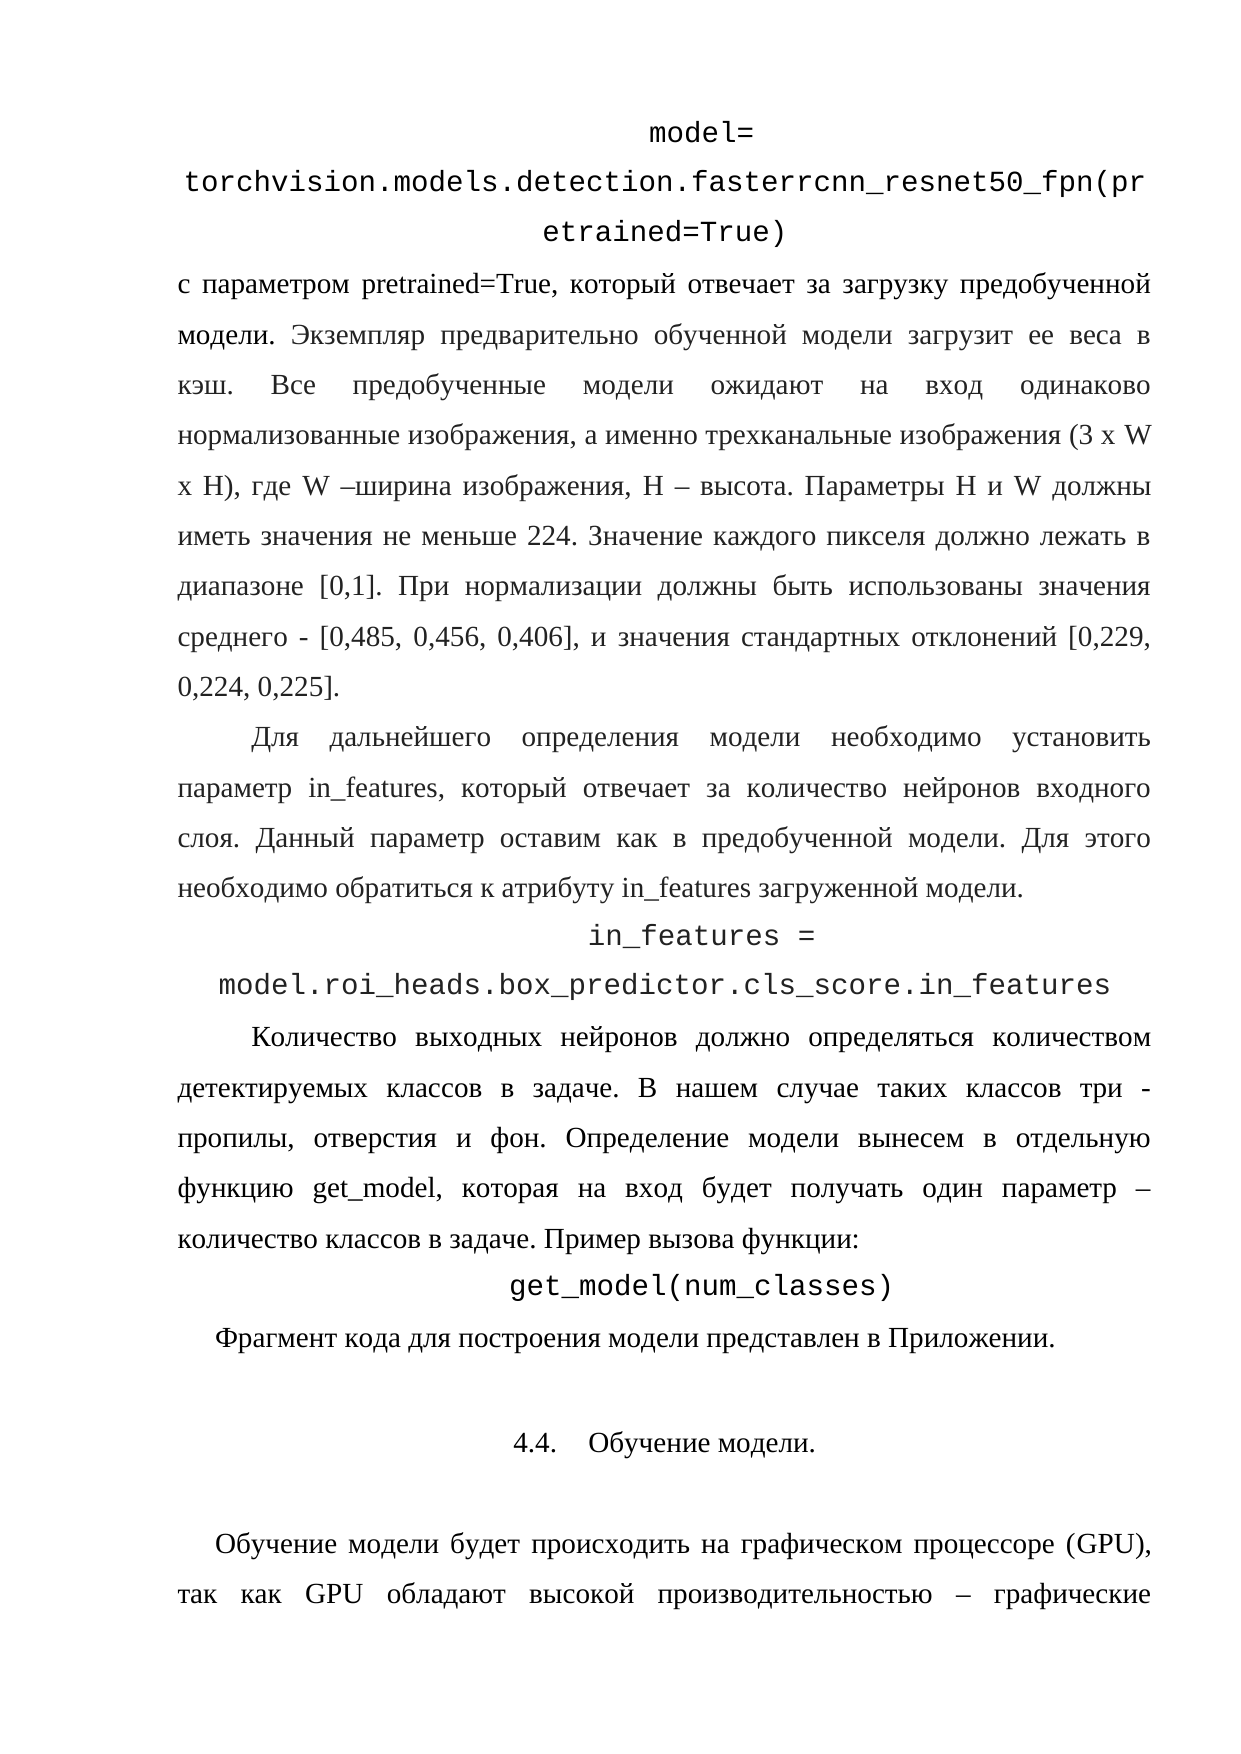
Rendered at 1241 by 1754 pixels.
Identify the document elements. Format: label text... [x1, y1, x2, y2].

text Для дальнейшего определения модели необходимо установить параметр in_features, который отвечает за количество нейронов входного слоя. Данный параметр оставим как в предобученной модели. Для этого необходимо обратиться к атрибуту in_features загруженной модели. [177, 719, 1152, 904]
text Количество выходных нейронов должно определяться количеством детектируемых классов в задаче. В нашем случае таких классов три - пропилы, отверстия и фон. Определение модели вынесем в отдельную функцию get_model, которая на вход будет получать один параметр – количество классов в задаче. Пример вызова функции: [177, 1019, 1152, 1254]
subtitle Обучение модели. [177, 1425, 1152, 1459]
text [177, 1526, 1152, 1610]
text с параметром pretrained=True, который отвечает за загрузку предобученной модели. Экземпляр предварительно обученной модели загрузит ее веса в кэш. Все предобученные модели ожидают на вход одинаково нормализованные изображения, а именно трехканальные изображения (3 x W x H), где W –ширина изображения, H – высота. Параметры H и W должны иметь значения не меньше 224. Значение каждого пикселя должно лежать в диапазоне [0,1]. При нормализации должны быть использованы значения среднего - [0,485, 0,456, 0,406], и значения стандартных отклонений [0,229, 0,224, 0,225]. [177, 267, 1152, 703]
text Фрагмент кода для построения модели представлен в Приложении. [177, 1321, 1152, 1354]
text model= torchvision.models.detection.fasterrcnn_resnet50_fpn(pretrained=True) [177, 118, 1152, 250]
text get_model(num_classes) [177, 1271, 1152, 1304]
text in_features = model.roi_heads.box_predictor.cls_score.in_features [177, 921, 1152, 1003]
